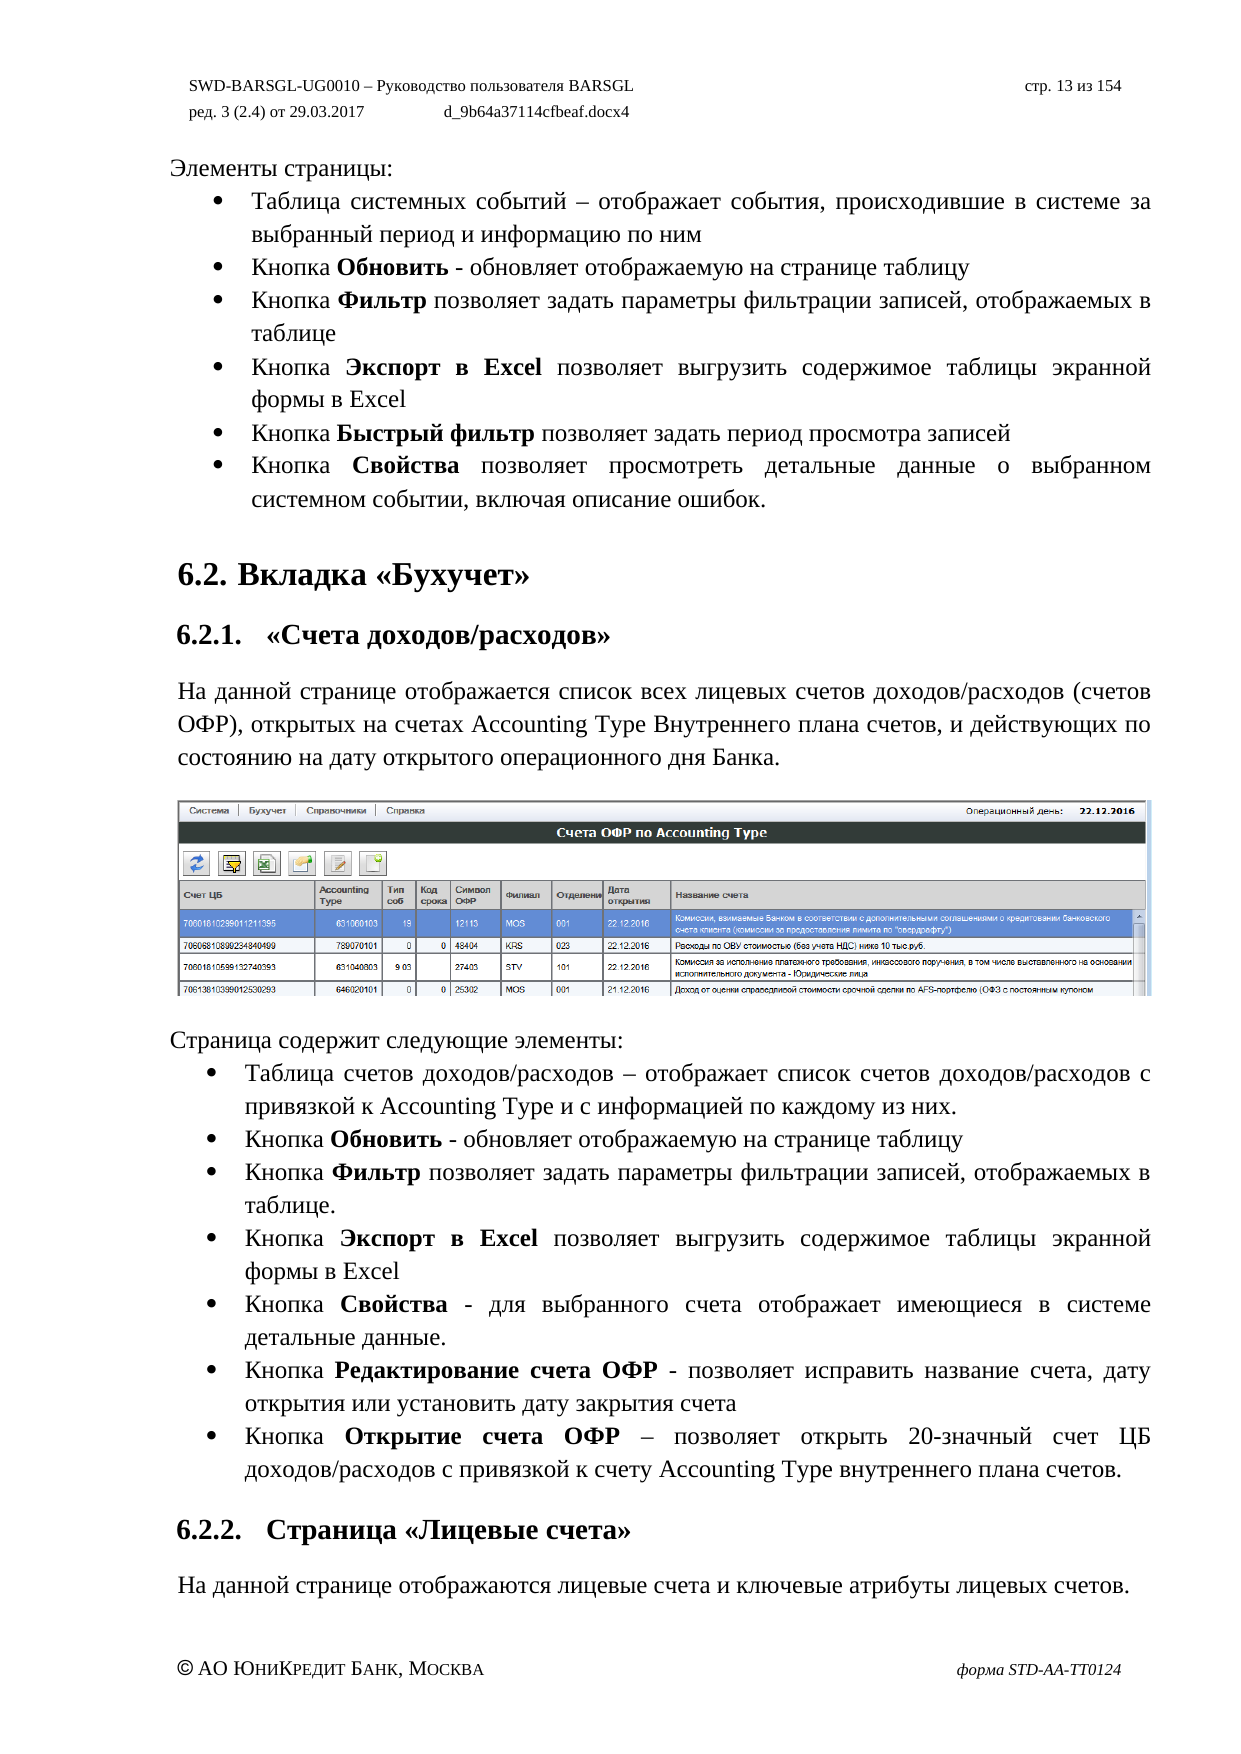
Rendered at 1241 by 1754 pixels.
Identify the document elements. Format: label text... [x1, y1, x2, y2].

list Кнопка Обновить - обновляет отображаемую на странице таблицу [213, 252, 1152, 281]
list Кнопка Открытие счета ОФР – позволяет открыть 20-значный счет ЦБ доходов/расходов с привязкой к счету Accounting Type внутреннего плана счетов. [207, 1421, 1152, 1483]
text На данной странице отображаются лицевые счета и ключевые атрибуты лицевых счетов. [177, 1571, 1152, 1599]
list Таблица счетов доходов/расходов – отображает список счетов доходов/расходов с привязкой к Accounting Type и с информацией по каждому из них. [207, 1058, 1152, 1119]
picture [177, 800, 1152, 996]
list Кнопка Редактирование счета ОФР - позволяет исправить название счета, дату открытия или установить дату закрытия счета [207, 1355, 1152, 1417]
list Кнопка Быстрый фильтр позволяет задать период просмотра записей [213, 418, 1152, 446]
subtitle «Счета доходов/расходов» [176, 617, 1152, 651]
list Кнопка Свойства позволяет просмотреть детальные данные о выбранном системном событии, включая описание ошибок. [213, 451, 1152, 512]
text Страница содержит следующие элементы: [169, 1025, 1152, 1053]
list Кнопка Фильтр позволяет задать параметры фильтрации записей, отображаемых в таблице. [207, 1157, 1152, 1219]
list Кнопка Свойства - для выбранного счета отображает имеющиеся в системе детальные данные. [207, 1289, 1152, 1351]
subtitle Вкладка «Бухучет» [177, 554, 1152, 592]
list Таблица системных событий – отображает события, происходившие в системе за выбранный период и информацию по ним [213, 186, 1152, 248]
list Кнопка Обновить - обновляет отображаемую на странице таблицу [207, 1124, 1152, 1153]
list Кнопка Экспорт в Excel позволяет выгрузить содержимое таблицы экранной формы в Excel [213, 352, 1152, 413]
text Элементы страницы: [169, 153, 1152, 182]
subtitle Страница «Лицевые счета» [176, 1512, 1152, 1546]
text На данной странице отображается список всех лицевых счетов доходов/расходов (счетов ОФР), открытых на счетах Accounting Type Внутреннего плана счетов, и действующих по состоянию на дату открытого операционного дня Банка. [177, 676, 1152, 771]
list Кнопка Фильтр позволяет задать параметры фильтрации записей, отображаемых в таблице [213, 286, 1152, 347]
list Кнопка Экспорт в Excel позволяет выгрузить содержимое таблицы экранной формы в Excel [207, 1223, 1152, 1285]
